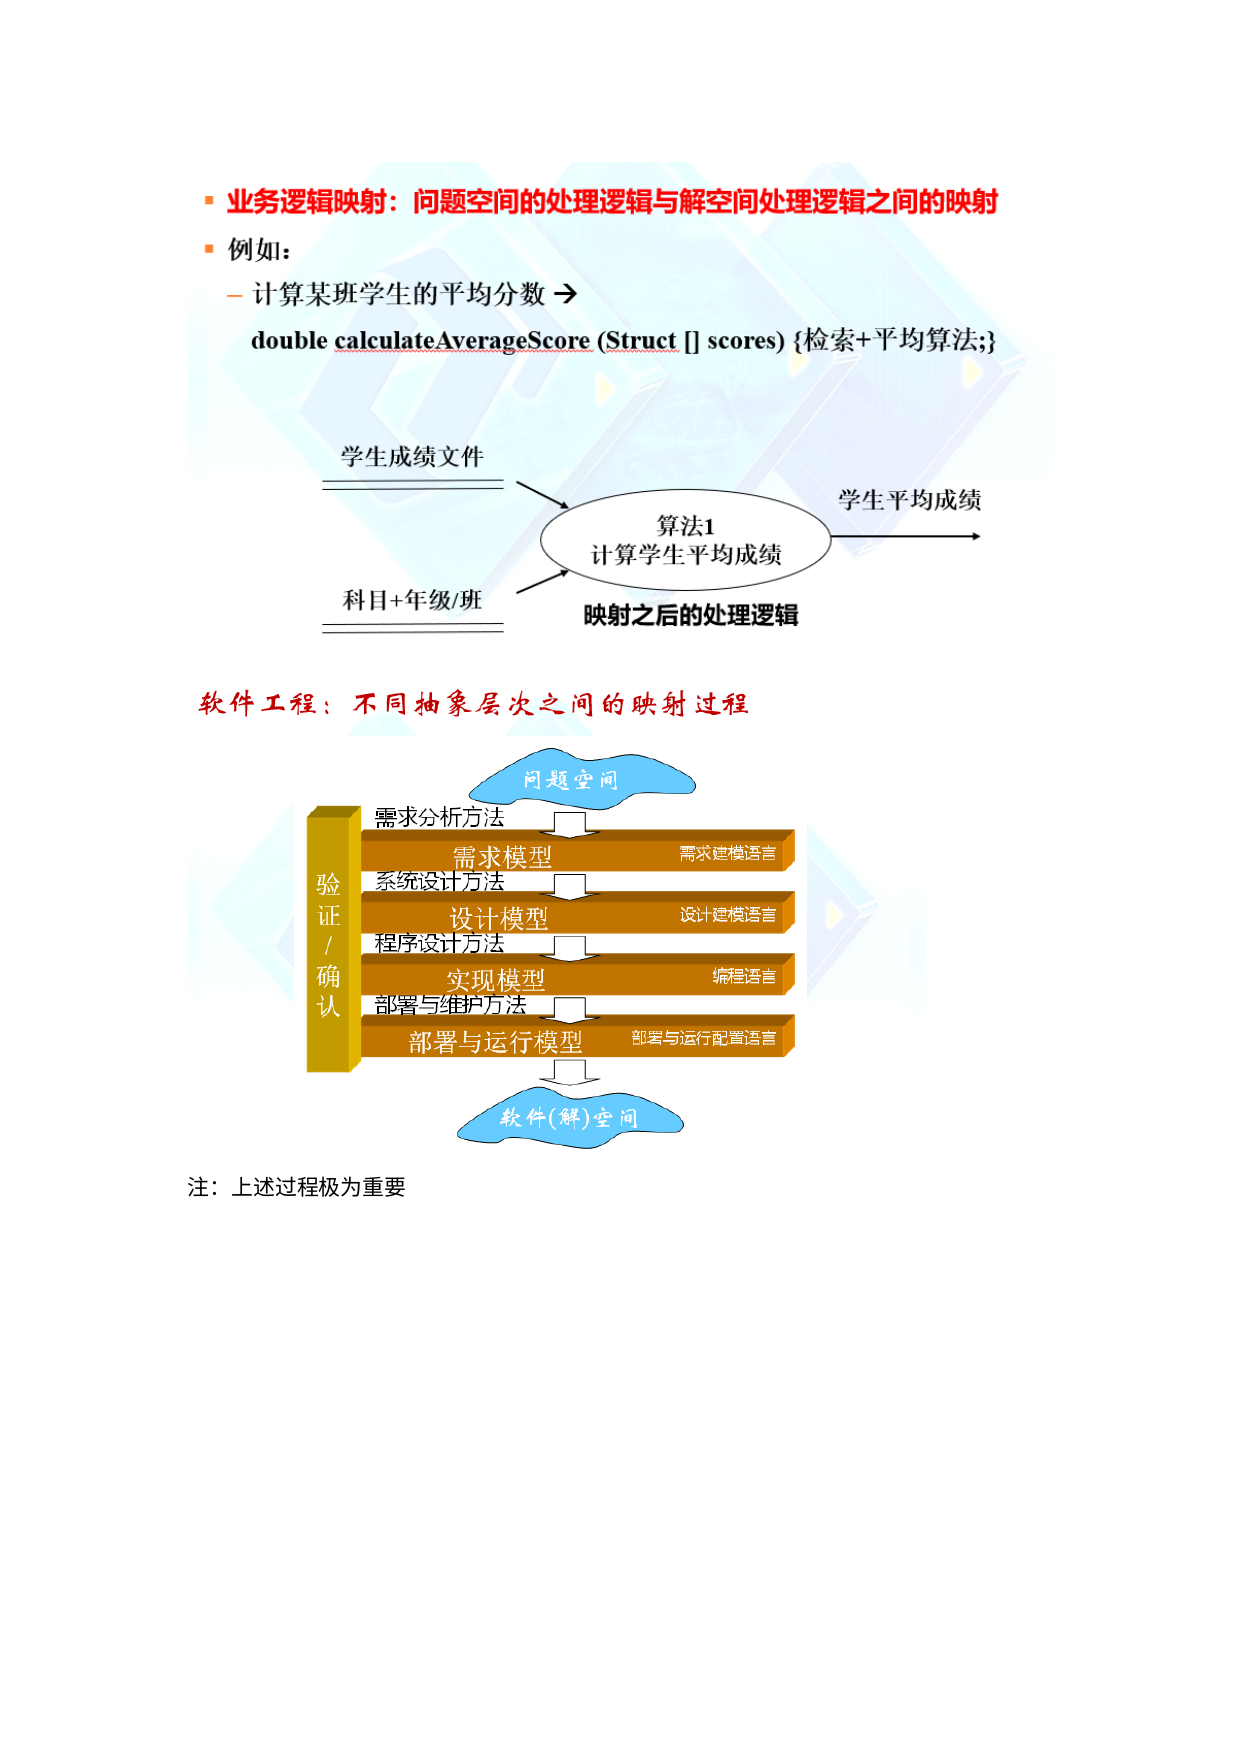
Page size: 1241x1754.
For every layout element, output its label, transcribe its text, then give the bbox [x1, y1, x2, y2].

picture [187, 682, 927, 1150]
text 注：上述过程极为重要 [187, 1169, 1053, 1202]
picture [187, 162, 1053, 656]
